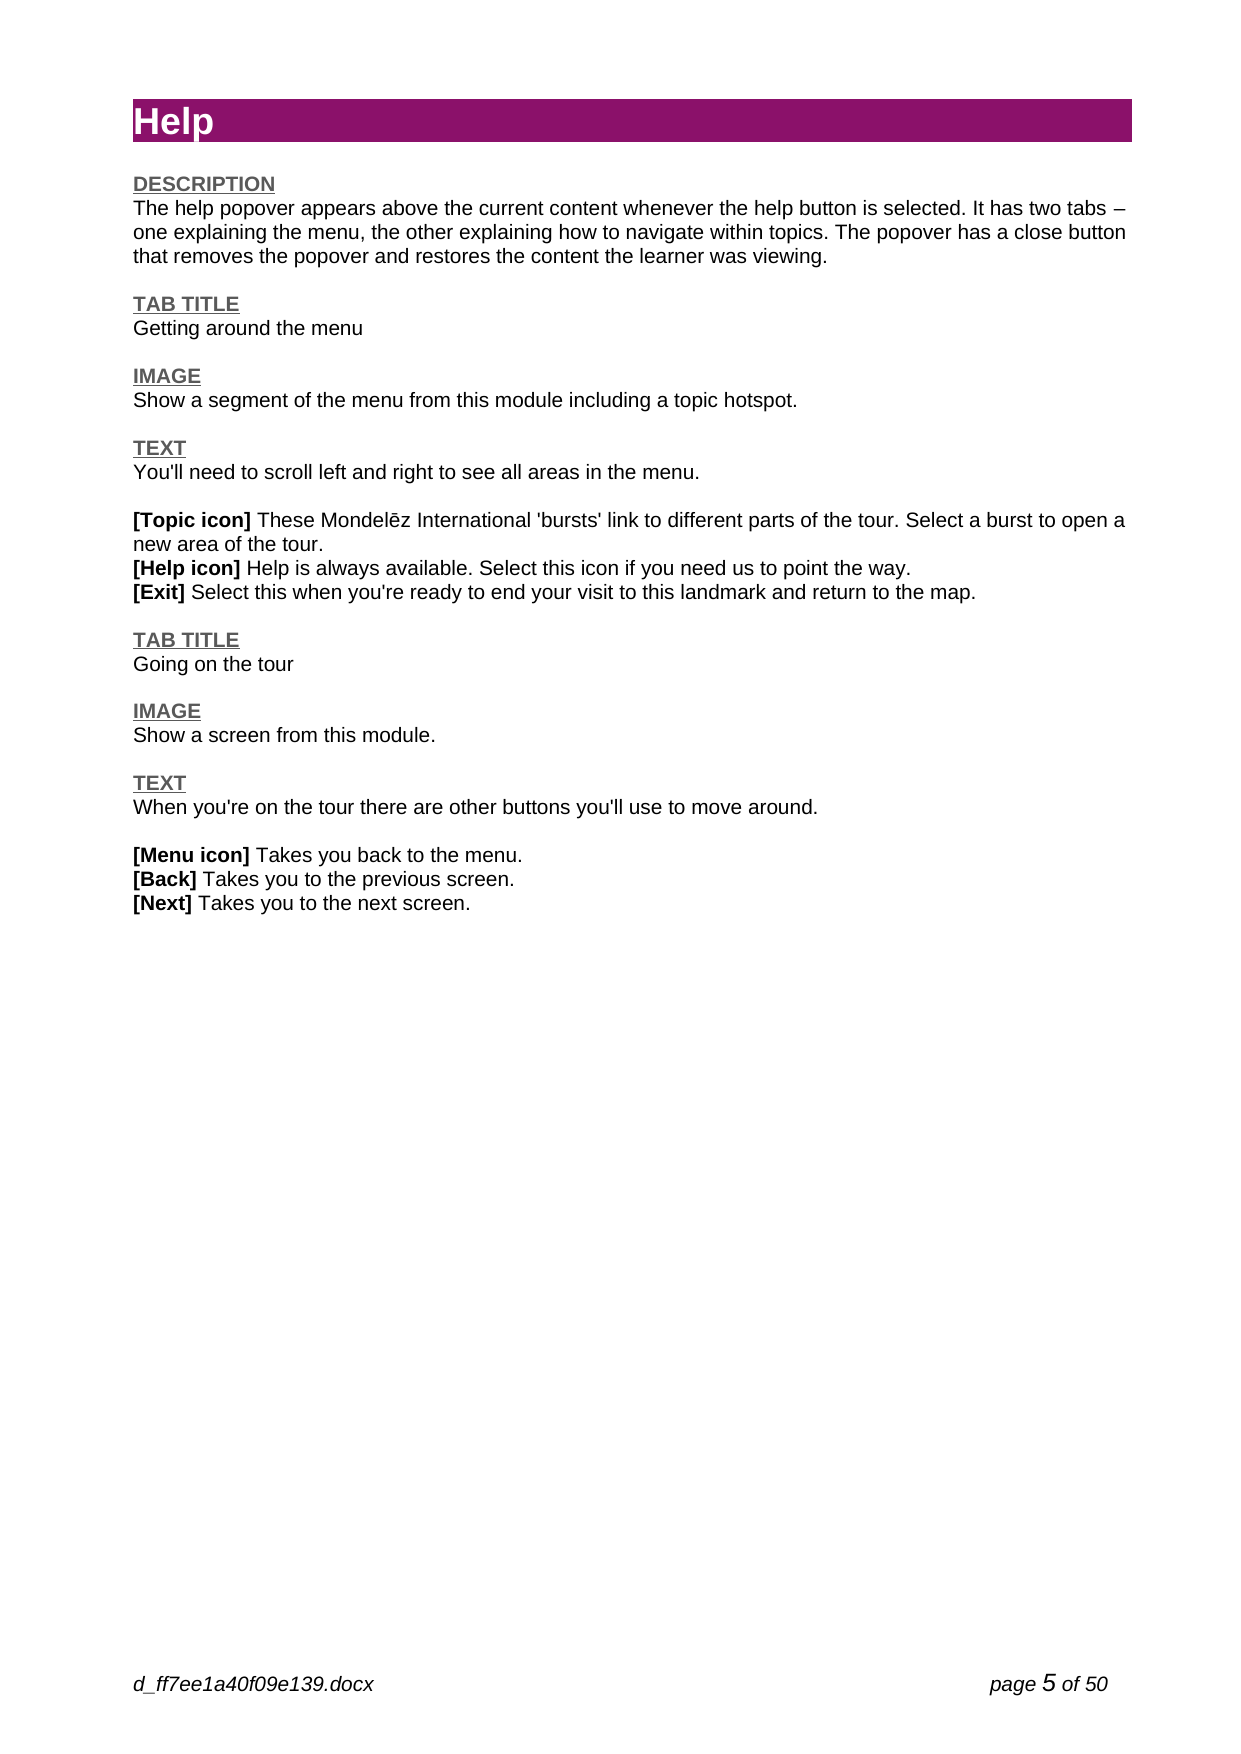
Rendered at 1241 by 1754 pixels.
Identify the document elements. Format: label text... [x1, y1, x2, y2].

text Getting around the menu [133, 316, 1132, 340]
text IMAGE [133, 699, 1132, 723]
text You'll need to scroll left and right to see all areas in the menu. [133, 460, 1132, 484]
text Show a screen from this module. [133, 723, 1132, 747]
text IMAGE [133, 364, 1132, 388]
text [Help icon] Help is always available. Select this icon if you need us to point the way. [133, 556, 1132, 579]
text [Next] Takes you to the next screen. [133, 891, 1132, 915]
text Going on the tour [133, 651, 1132, 675]
text [Topic icon] These Mondelēz International 'bursts' link to different parts of the tour. Select a burst to open a new area of the tour. [133, 508, 1132, 556]
text TEXT [133, 436, 1132, 460]
text Show a segment of the menu from this module including a topic hotspot. [133, 388, 1132, 412]
text [Menu icon] Takes you back to the menu. [133, 843, 1132, 867]
text DESCRIPTION [133, 172, 1132, 196]
text When you're on the tour there are other buttons you'll use to move around. [133, 795, 1132, 819]
text TEXT [133, 771, 1132, 795]
text [Exit] Select this when you're ready to end your visit to this landmark and return to the map. [133, 579, 1132, 603]
text TAB TITLE [133, 292, 1132, 316]
text The help popover appears above the current content whenever the help button is selected. It has two tabs – one explaining the menu, the other explaining how to navigate within topics. The popover has a close button that removes the popover and restores the content the learner was viewing. [133, 196, 1132, 268]
subtitle Help [133, 99, 1132, 142]
text [Back] Takes you to the previous screen. [133, 867, 1132, 891]
text TAB TITLE [133, 627, 1132, 651]
